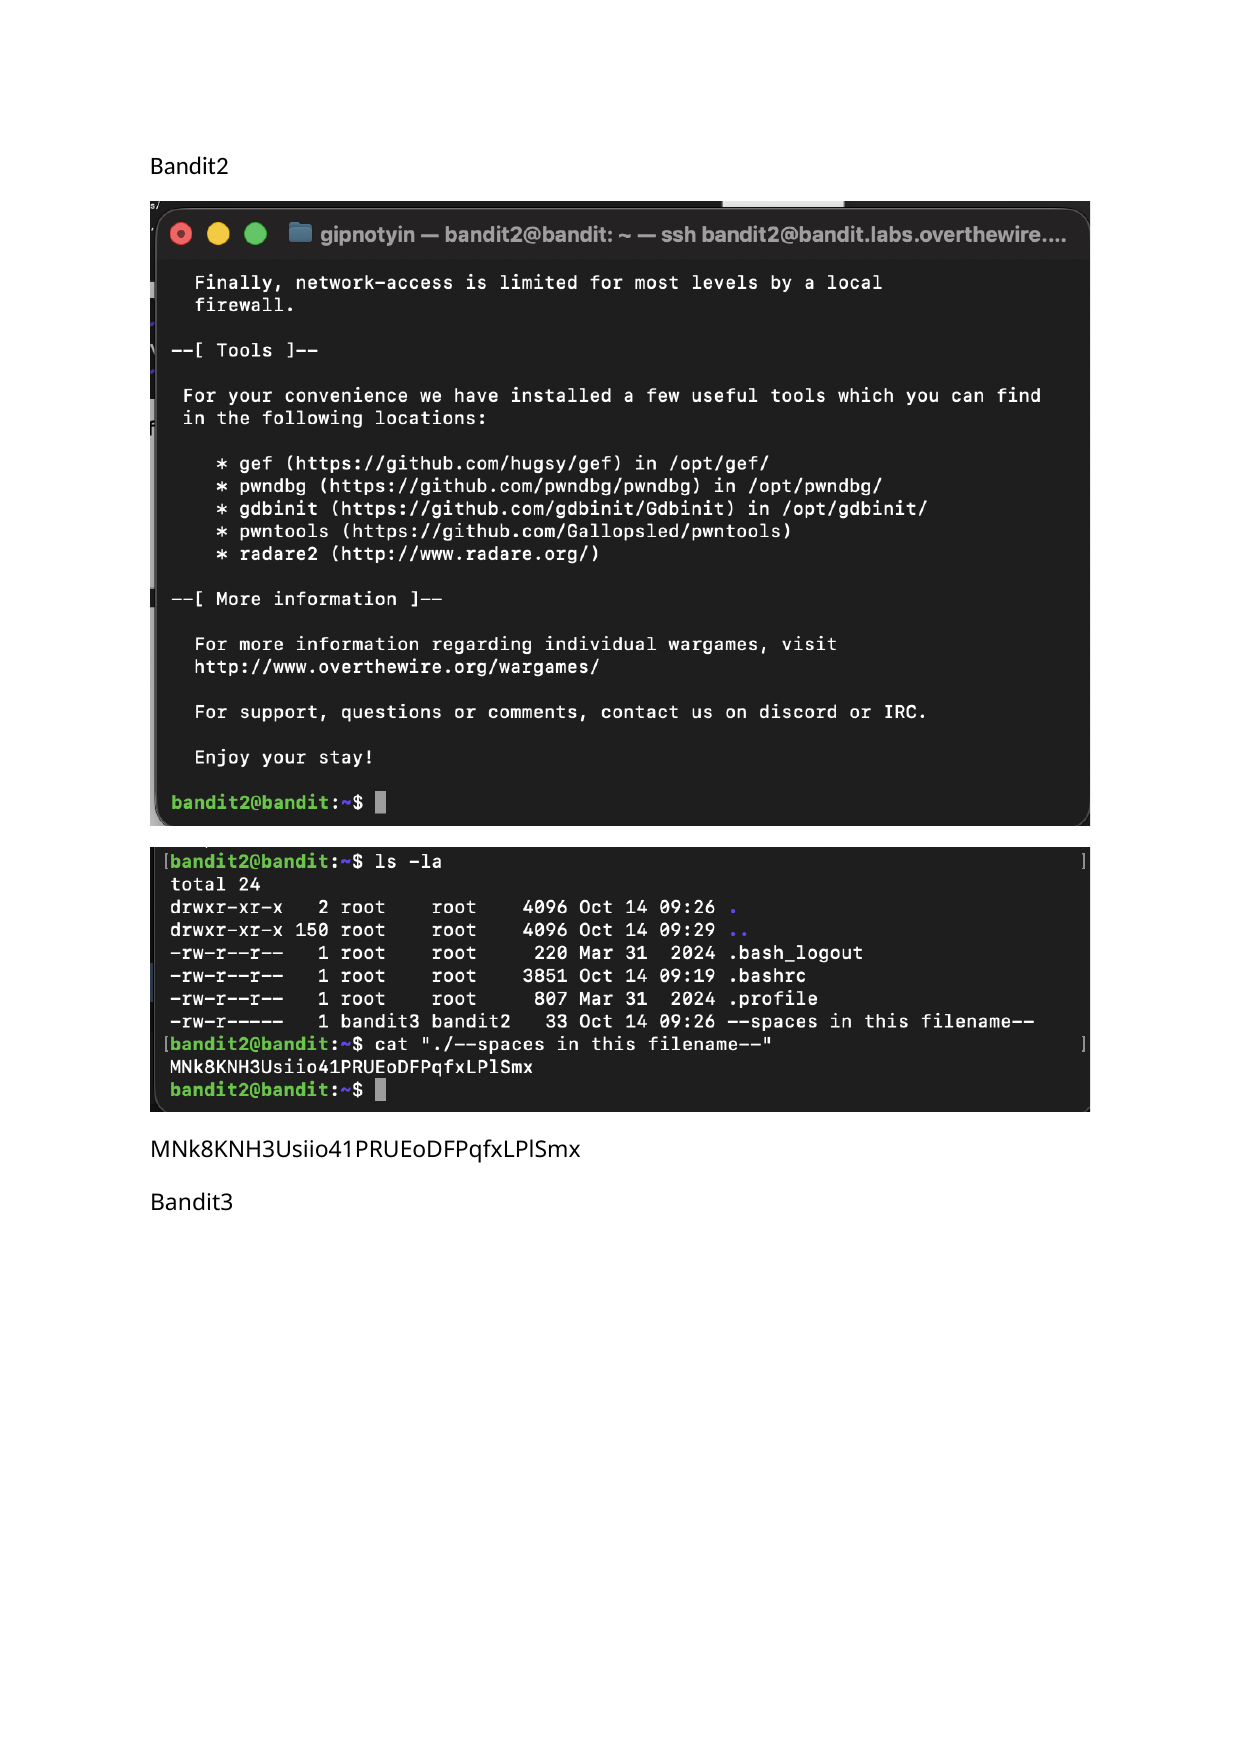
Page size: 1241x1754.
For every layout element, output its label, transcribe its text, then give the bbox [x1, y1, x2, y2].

text Bandit2 [150, 150, 1090, 181]
text Bandit3 [150, 1185, 1090, 1217]
picture [150, 201, 1091, 826]
picture [150, 847, 1091, 1112]
text MNk8KNH3Usiio41PRUEoDFPqfxLPlSmx [150, 1133, 1090, 1164]
